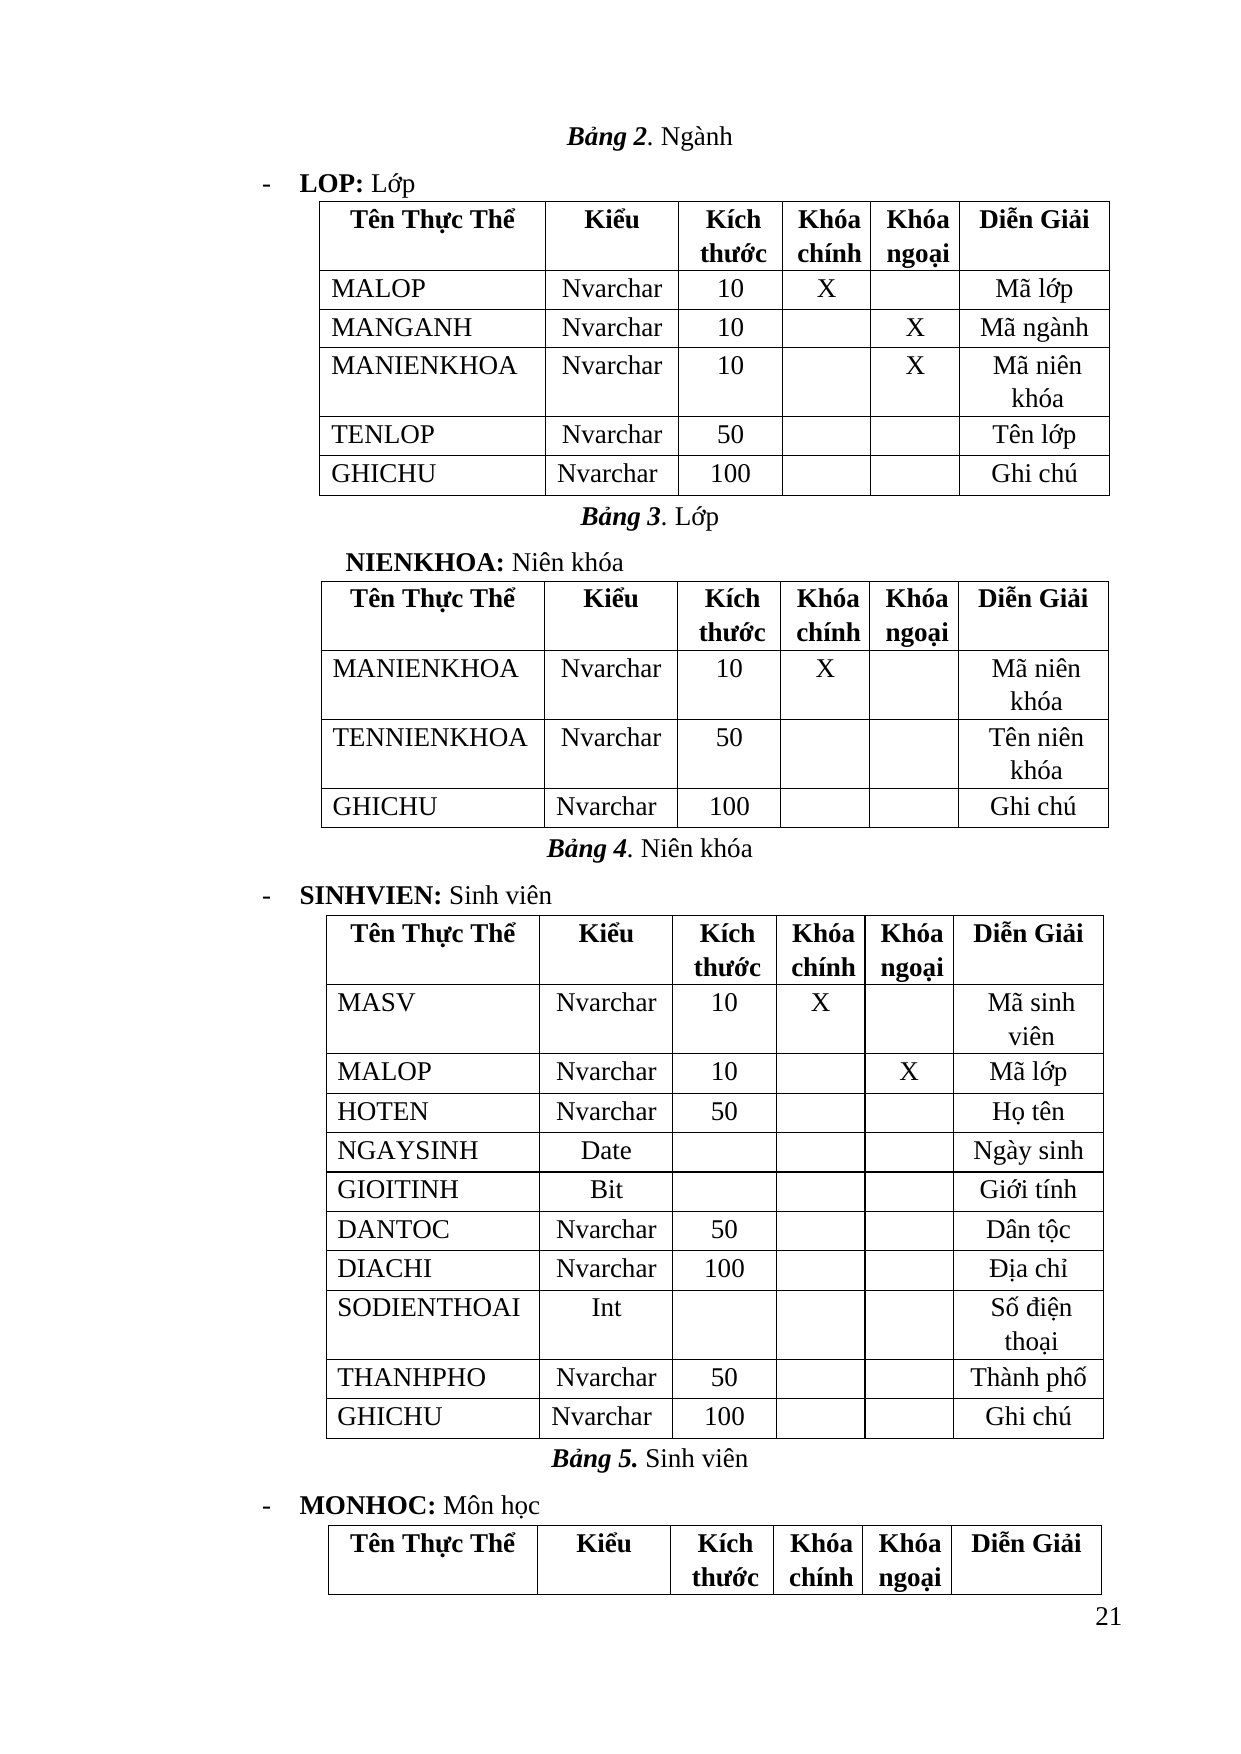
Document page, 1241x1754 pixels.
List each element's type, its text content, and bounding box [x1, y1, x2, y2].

subtitle Bảng 4. Niên khóa [177, 832, 1122, 864]
table_cell Nvarchar [545, 789, 677, 827]
table_cell 100 [673, 1399, 776, 1437]
table_cell Nvarchar [546, 456, 678, 495]
table_header Kiểu [546, 202, 678, 270]
table_cell [783, 417, 870, 455]
table_header Diễn Giải [952, 1526, 1101, 1594]
table_cell Ngày sinh [954, 1133, 1103, 1171]
table_cell X [781, 651, 869, 719]
table_cell TENLOP [320, 417, 545, 455]
table_cell Nvarchar [540, 1399, 672, 1437]
table_cell [866, 985, 953, 1053]
table_cell MANIENKHOA [320, 348, 545, 416]
table_cell Nvarchar [540, 985, 672, 1053]
table_cell [870, 789, 958, 827]
table_header Kích thước [671, 1526, 773, 1594]
table_cell Ghi chú [960, 456, 1109, 495]
table_header Kiểu [545, 582, 677, 650]
table_header Diễn Giải [959, 582, 1108, 650]
table_cell 100 [673, 1251, 776, 1289]
table_cell [777, 1212, 864, 1250]
table_header Tên Thực Thể [329, 1526, 537, 1594]
table_cell SODIENTHOAI [327, 1291, 539, 1359]
table_header Khóa chính [777, 916, 864, 984]
table_cell [777, 1291, 864, 1359]
table_cell [866, 1251, 953, 1289]
table_cell THANHPHO [327, 1360, 539, 1398]
table_cell [870, 651, 958, 719]
table_cell 10 [679, 348, 782, 416]
table_header Khóa chính [783, 202, 870, 270]
table_cell [673, 1173, 776, 1211]
table_cell Date [540, 1133, 672, 1171]
table_cell [777, 1133, 864, 1171]
table_cell X [783, 271, 870, 309]
table_cell Giới tính [954, 1173, 1103, 1211]
table_header Diễn Giải [954, 916, 1103, 984]
table_cell Địa chỉ [954, 1251, 1103, 1289]
table_cell MASV [327, 985, 539, 1053]
table_cell GHICHU [322, 789, 544, 827]
table_cell Dân tộc [954, 1212, 1103, 1250]
subtitle Bảng 2. Ngành [177, 121, 1122, 152]
table_cell 50 [673, 1212, 776, 1250]
list SINHVIEN: Sinh viên [262, 879, 1122, 910]
table_cell 10 [678, 651, 780, 719]
table_cell Tên lớp [960, 417, 1109, 455]
table_header Khóa chính [781, 582, 869, 650]
table_cell GIOITINH [327, 1173, 539, 1211]
table_cell Ghi chú [959, 789, 1108, 827]
table_cell Nvarchar [545, 651, 677, 719]
table_cell Mã ngành [960, 310, 1109, 347]
table_header Diễn Giải [960, 202, 1109, 270]
table_header Kích thước [673, 916, 776, 984]
table_cell Nvarchar [546, 417, 678, 455]
table_cell [866, 1212, 953, 1250]
table_cell Nvarchar [540, 1360, 672, 1398]
subtitle Bảng 3. Lớp [177, 500, 1122, 531]
table_cell X [871, 310, 959, 347]
table_cell [866, 1094, 953, 1132]
table_cell 100 [678, 789, 780, 827]
table_cell Bit [540, 1173, 672, 1211]
table_cell [866, 1173, 953, 1211]
table_cell [781, 720, 869, 788]
table_cell 10 [673, 1054, 776, 1093]
table_cell GHICHU [320, 456, 545, 495]
table_cell MANIENKHOA [322, 651, 544, 719]
table_header Kích thước [678, 582, 780, 650]
table_cell [871, 271, 959, 309]
table_cell GHICHU [327, 1399, 539, 1437]
table_cell DANTOC [327, 1212, 539, 1250]
table_cell [871, 456, 959, 495]
table_cell 10 [679, 271, 782, 309]
table_cell X [871, 348, 959, 416]
text NIENKHOA: Niên khóa [300, 547, 1122, 578]
table_cell Tên niên khóa [959, 720, 1108, 788]
table_cell 100 [679, 456, 782, 495]
table_header Khóa ngoại [866, 916, 953, 984]
table_cell Nvarchar [546, 348, 678, 416]
table_cell [866, 1291, 953, 1359]
table_cell [783, 348, 870, 416]
table_cell Ghi chú [954, 1399, 1103, 1437]
table_cell Họ tên [954, 1094, 1103, 1132]
table_cell [777, 1094, 864, 1132]
table_header Kiểu [540, 916, 672, 984]
table_header Tên Thực Thể [327, 916, 539, 984]
list MONHOC: Môn học [262, 1489, 1122, 1520]
table_cell [866, 1360, 953, 1398]
table_cell MALOP [327, 1054, 539, 1093]
table_cell Nvarchar [545, 720, 677, 788]
table_cell 10 [673, 985, 776, 1053]
table_cell [673, 1133, 776, 1171]
table_header Tên Thực Thể [320, 202, 545, 270]
list LOP: Lớp [262, 167, 1122, 198]
table_cell Nvarchar [546, 271, 678, 309]
table_header Khóa ngoại [863, 1526, 951, 1594]
table_header Tên Thực Thể [322, 582, 544, 650]
table_cell 50 [679, 417, 782, 455]
table_cell [870, 720, 958, 788]
table_cell 50 [673, 1094, 776, 1132]
table_cell Int [540, 1291, 672, 1359]
table_cell [871, 417, 959, 455]
table_cell [783, 456, 870, 495]
table_cell Mã niên khóa [960, 348, 1109, 416]
table_cell [783, 310, 870, 347]
subtitle Bảng 5. Sinh viên [177, 1443, 1122, 1474]
table_header Khóa chính [774, 1526, 862, 1594]
table_cell Nvarchar [540, 1251, 672, 1289]
table_cell NGAYSINH [327, 1133, 539, 1171]
table_cell Nvarchar [540, 1094, 672, 1132]
table_cell [866, 1133, 953, 1171]
table_cell [777, 1173, 864, 1211]
table_cell HOTEN [327, 1094, 539, 1132]
table_cell X [866, 1054, 953, 1093]
table_header Kiểu [538, 1526, 670, 1594]
table_cell [777, 1360, 864, 1398]
table_cell [777, 1251, 864, 1289]
table_cell TENNIENKHOA [322, 720, 544, 788]
table_cell Thành phố [954, 1360, 1103, 1398]
table_cell DIACHI [327, 1251, 539, 1289]
table_cell 10 [679, 310, 782, 347]
table_cell 50 [678, 720, 780, 788]
table_cell Nvarchar [540, 1212, 672, 1250]
table_cell MALOP [320, 271, 545, 309]
table_cell Nvarchar [546, 310, 678, 347]
table_cell [673, 1291, 776, 1359]
table_cell [777, 1054, 864, 1093]
table_cell Mã niên khóa [959, 651, 1108, 719]
table_cell Nvarchar [540, 1054, 672, 1093]
table_header Khóa ngoại [870, 582, 958, 650]
table_cell X [777, 985, 864, 1053]
table_cell Mã lớp [960, 271, 1109, 309]
table_cell Mã sinh viên [954, 985, 1103, 1053]
table_cell Mã lớp [954, 1054, 1103, 1093]
table_cell 50 [673, 1360, 776, 1398]
table_cell [866, 1399, 953, 1437]
table_cell [777, 1399, 864, 1437]
table_cell [781, 789, 869, 827]
table_cell MANGANH [320, 310, 545, 347]
table_header Kích thước [679, 202, 782, 270]
table_cell Số điện thoại [954, 1291, 1103, 1359]
table_header Khóa ngoại [871, 202, 959, 270]
